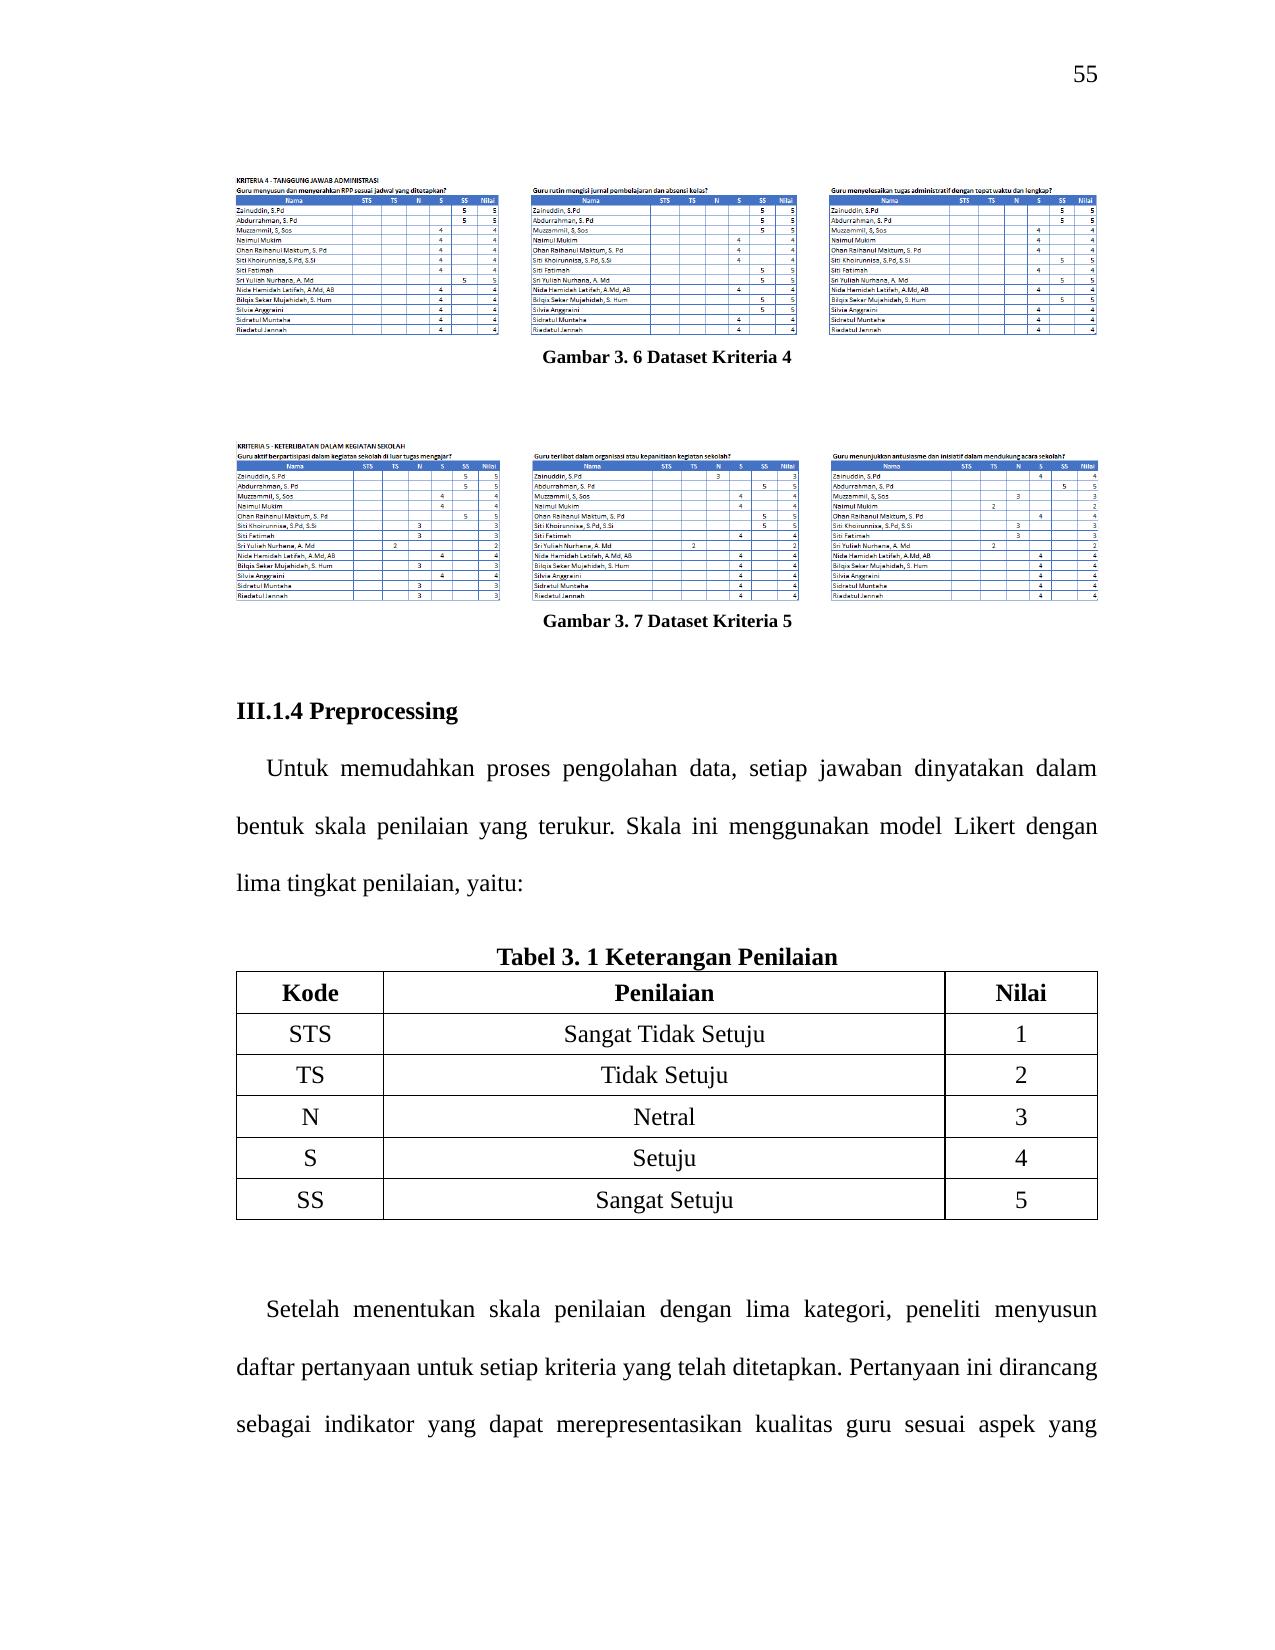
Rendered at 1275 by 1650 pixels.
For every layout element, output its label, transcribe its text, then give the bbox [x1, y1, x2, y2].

table_cell N [237, 1096, 383, 1137]
table_cell SS [237, 1179, 383, 1219]
text Untuk memudahkan proses pengolahan data, setiap jawaban dinyatakan dalam bentuk skala penilaian yang terukur. Skala ini menggunakan model Likert dengan lima tingkat penilaian, yaitu: [236, 753, 1098, 897]
table_cell 3 [946, 1096, 1097, 1137]
table_cell Setuju [384, 1138, 944, 1178]
picture [236, 441, 1099, 601]
table_cell 2 [946, 1055, 1097, 1095]
table_cell Sangat Setuju [384, 1179, 944, 1219]
table_header Kode [237, 972, 383, 1012]
table_cell TS [237, 1055, 383, 1095]
table_header Nilai [946, 972, 1097, 1012]
table_cell Sangat Tidak Setuju [384, 1014, 944, 1054]
text Tabel 3. 1 Keterangan Penilaian [236, 942, 1098, 971]
table_header Penilaian [384, 972, 944, 1012]
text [236, 1294, 1098, 1438]
table_cell Netral [384, 1096, 944, 1137]
table_cell S [237, 1138, 383, 1178]
table_cell Tidak Setuju [384, 1055, 944, 1095]
table_cell 1 [946, 1014, 1097, 1054]
subtitle Preprocessing [236, 696, 1098, 724]
picture [235, 176, 1098, 337]
table_cell 4 [946, 1138, 1097, 1178]
table_cell STS [237, 1014, 383, 1054]
table_cell 5 [946, 1179, 1097, 1219]
